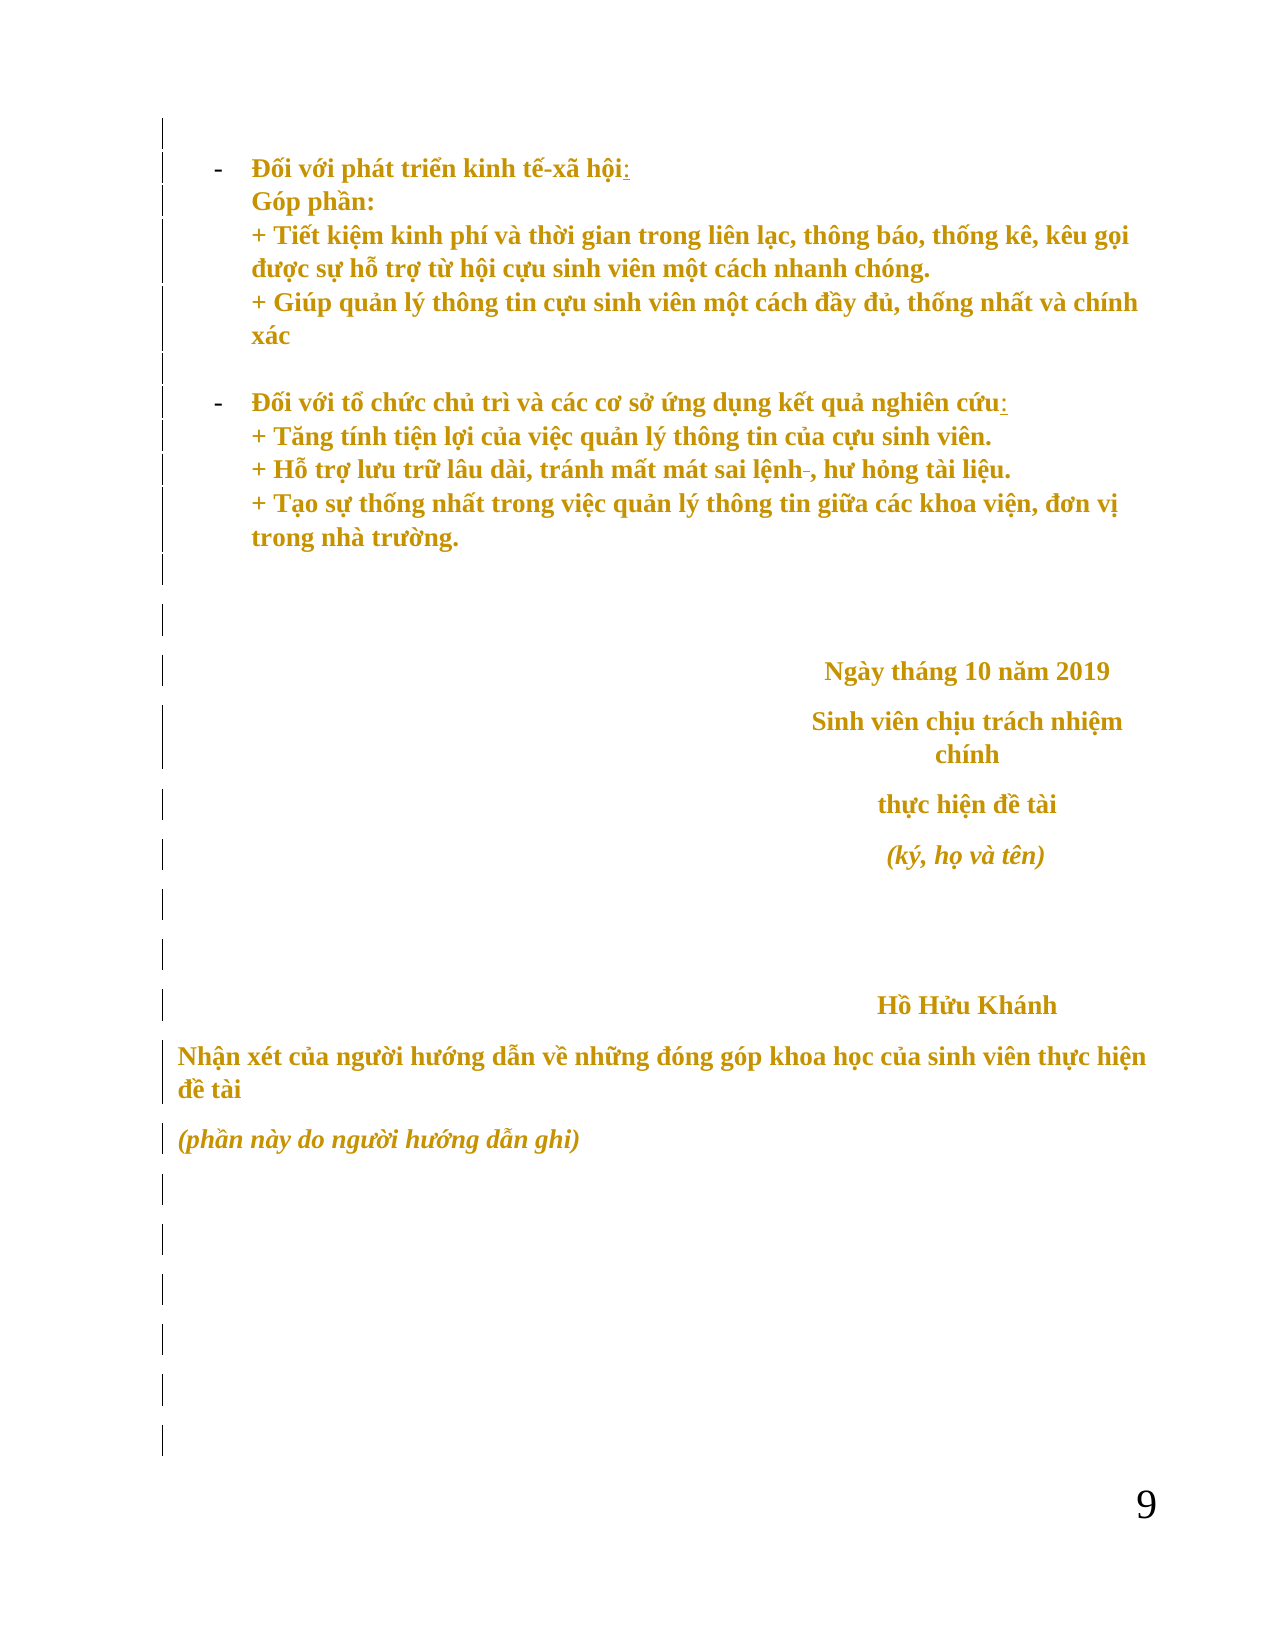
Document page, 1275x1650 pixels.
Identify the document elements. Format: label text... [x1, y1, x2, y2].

text (ký, họ và tên) [777, 839, 1157, 870]
list + Giúp quản lý thông tin cựu sinh viên một cách đầy đủ, thống nhất và chính xác [251, 286, 1157, 351]
list + Tạo sự thống nhất trong việc quản lý thông tin giữa các khoa viện, đơn vị trong nhà trường. [251, 487, 1157, 552]
text Ngày tháng 10 năm 2019 [777, 654, 1157, 686]
text Sinh viên chịu trách nhiệm chính [777, 705, 1157, 769]
list Đối với phát triển kinh tế-xã hội [213, 152, 1157, 183]
list + Tăng tính tiện lợi của việc quản lý thông tin của cựu sinh viên. [251, 420, 1157, 451]
text Hồ Hửu Khánh [777, 989, 1157, 1021]
list Góp phần: [251, 185, 1157, 216]
text Nhận xét của người hướng dẫn về những đóng góp khoa học của sinh viên thực hiện đề tài [177, 1039, 1157, 1104]
list + Hỗ trợ lưu trữ lâu dài, tránh mất mát sai lệnh, hư hỏng tài liệu. [251, 453, 1157, 485]
list Đối với tổ chức chủ trì và các cơ sở ứng dụng kết quả nghiên cứu [213, 386, 1157, 418]
text (phần này do người hướng dẫn ghi) [177, 1123, 1157, 1154]
list + Tiết kiệm kinh phí và thời gian trong liên lạc, thông báo, thống kê, kêu gọi được sự hỗ trợ từ hội cựu sinh viên một cách nhanh chóng. [251, 219, 1157, 283]
text thực hiện đề tài [777, 788, 1157, 820]
